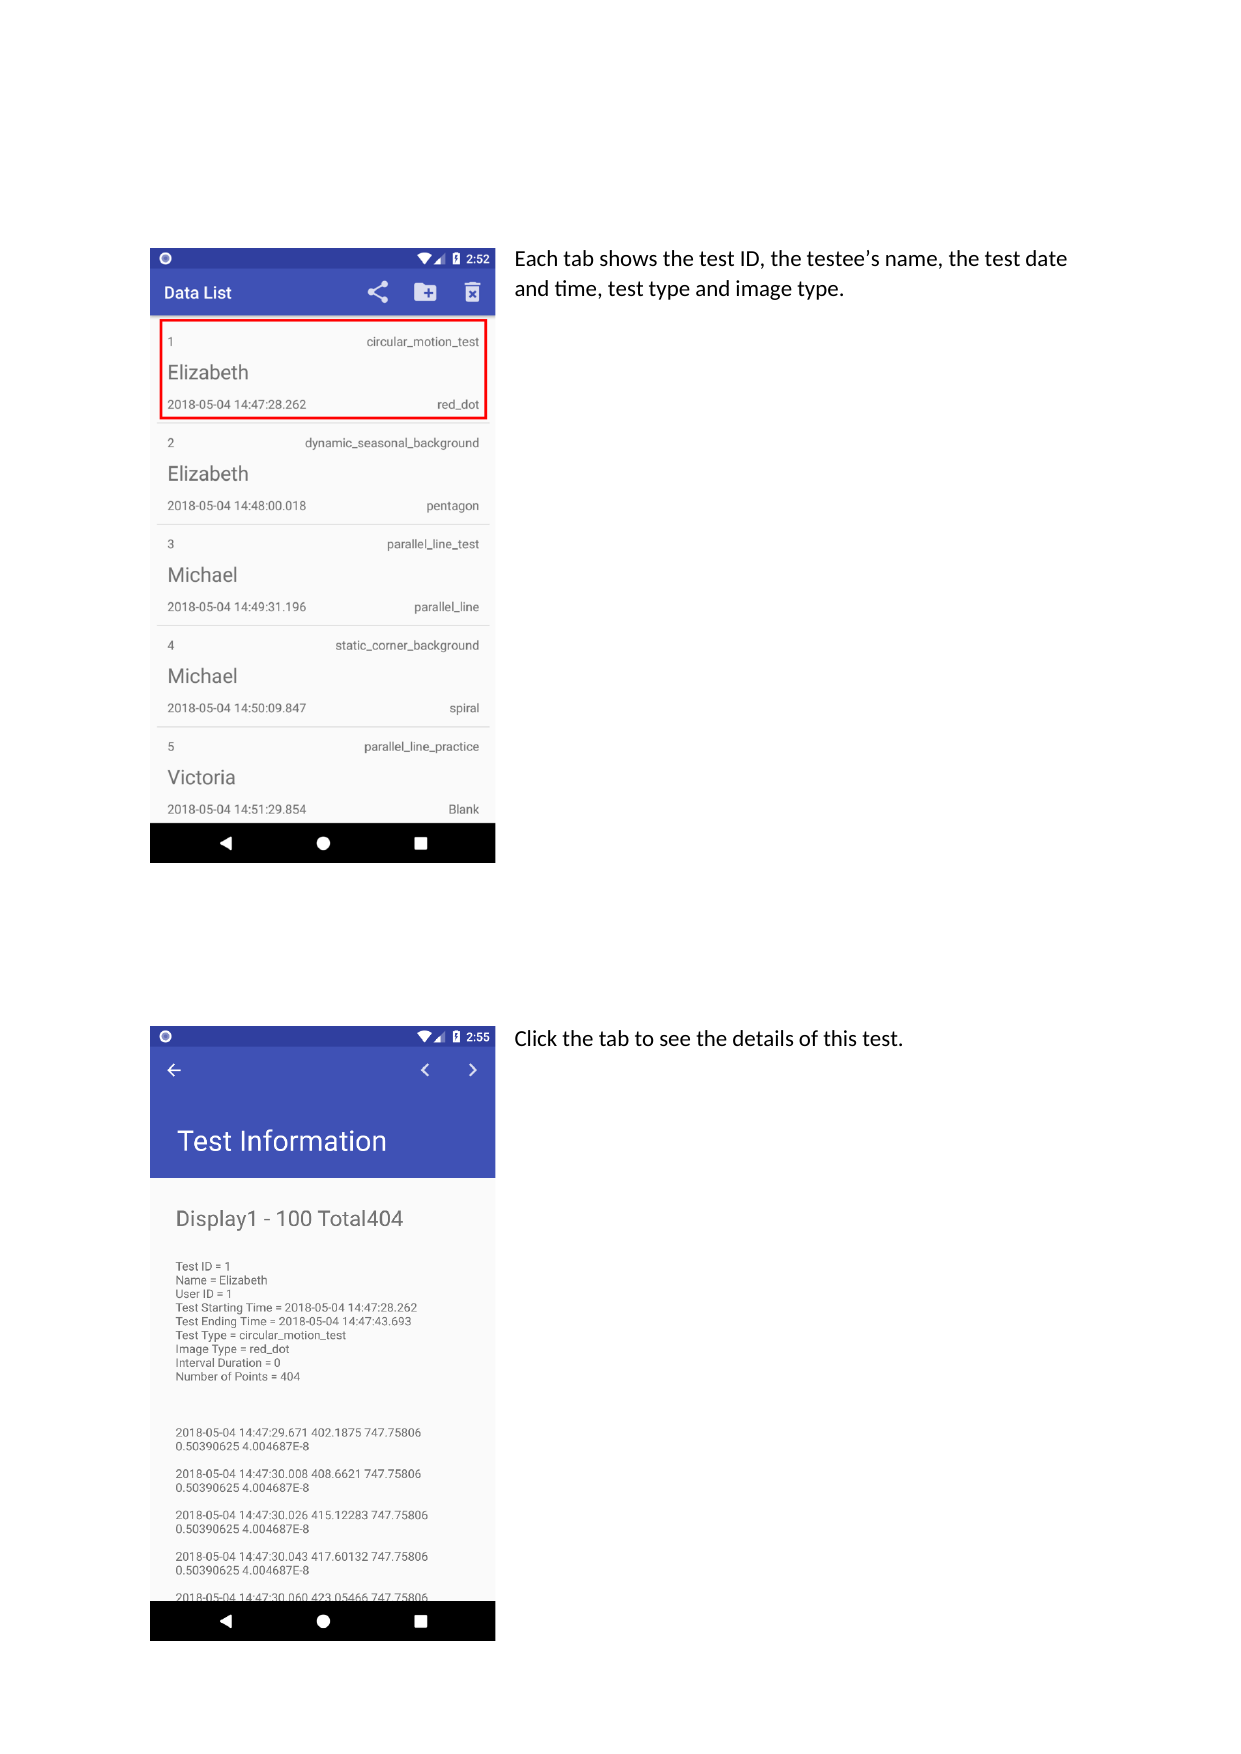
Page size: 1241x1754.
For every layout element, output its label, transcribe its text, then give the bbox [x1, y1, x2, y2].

picture [150, 1026, 496, 1641]
text Click the tab to see the details of this test. [150, 1024, 1090, 1052]
text Each tab shows the test ID, the testee’s name, the test date and time, test type and image type. [150, 244, 1090, 302]
picture [150, 248, 496, 863]
